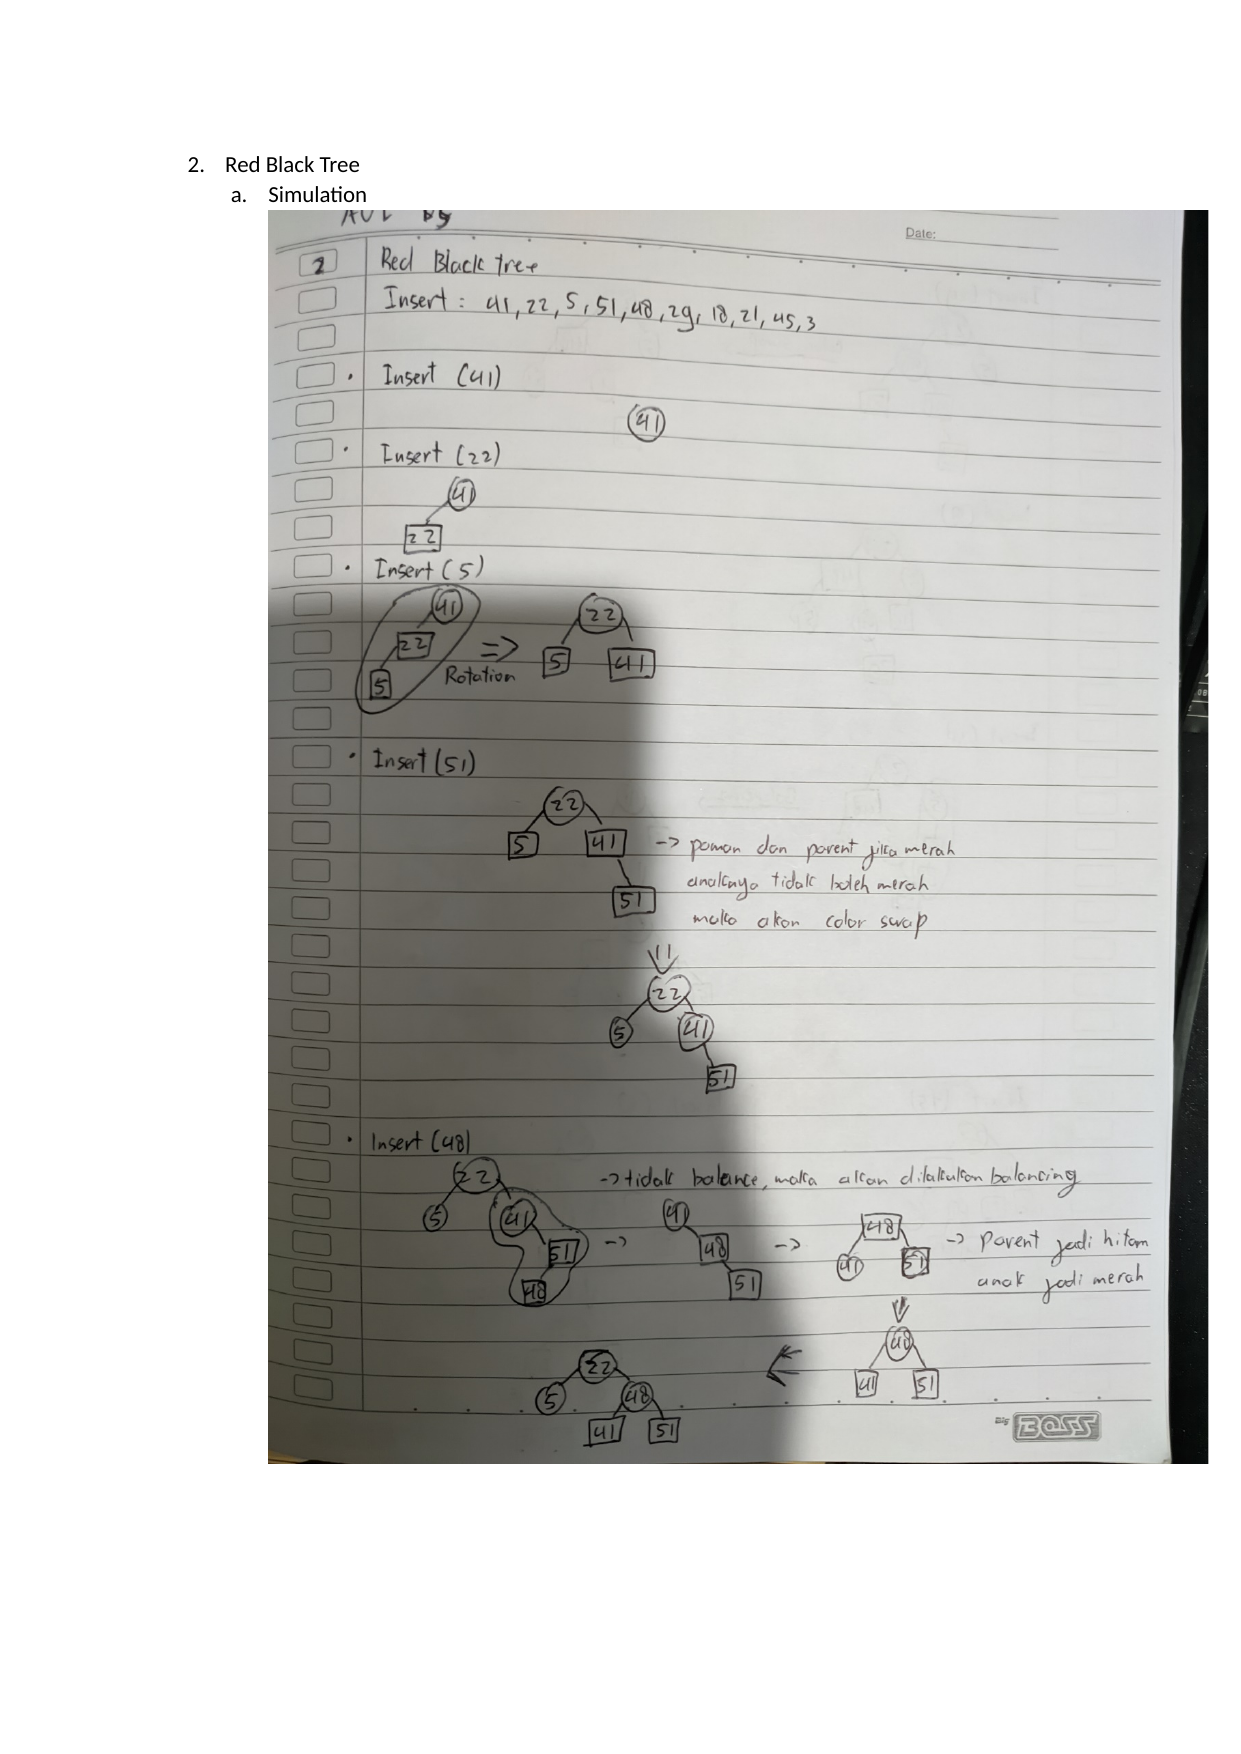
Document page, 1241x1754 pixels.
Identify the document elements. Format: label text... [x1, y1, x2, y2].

list Simulation [231, 180, 1090, 208]
list Red Black Tree [187, 150, 1090, 178]
picture [268, 210, 1209, 1464]
